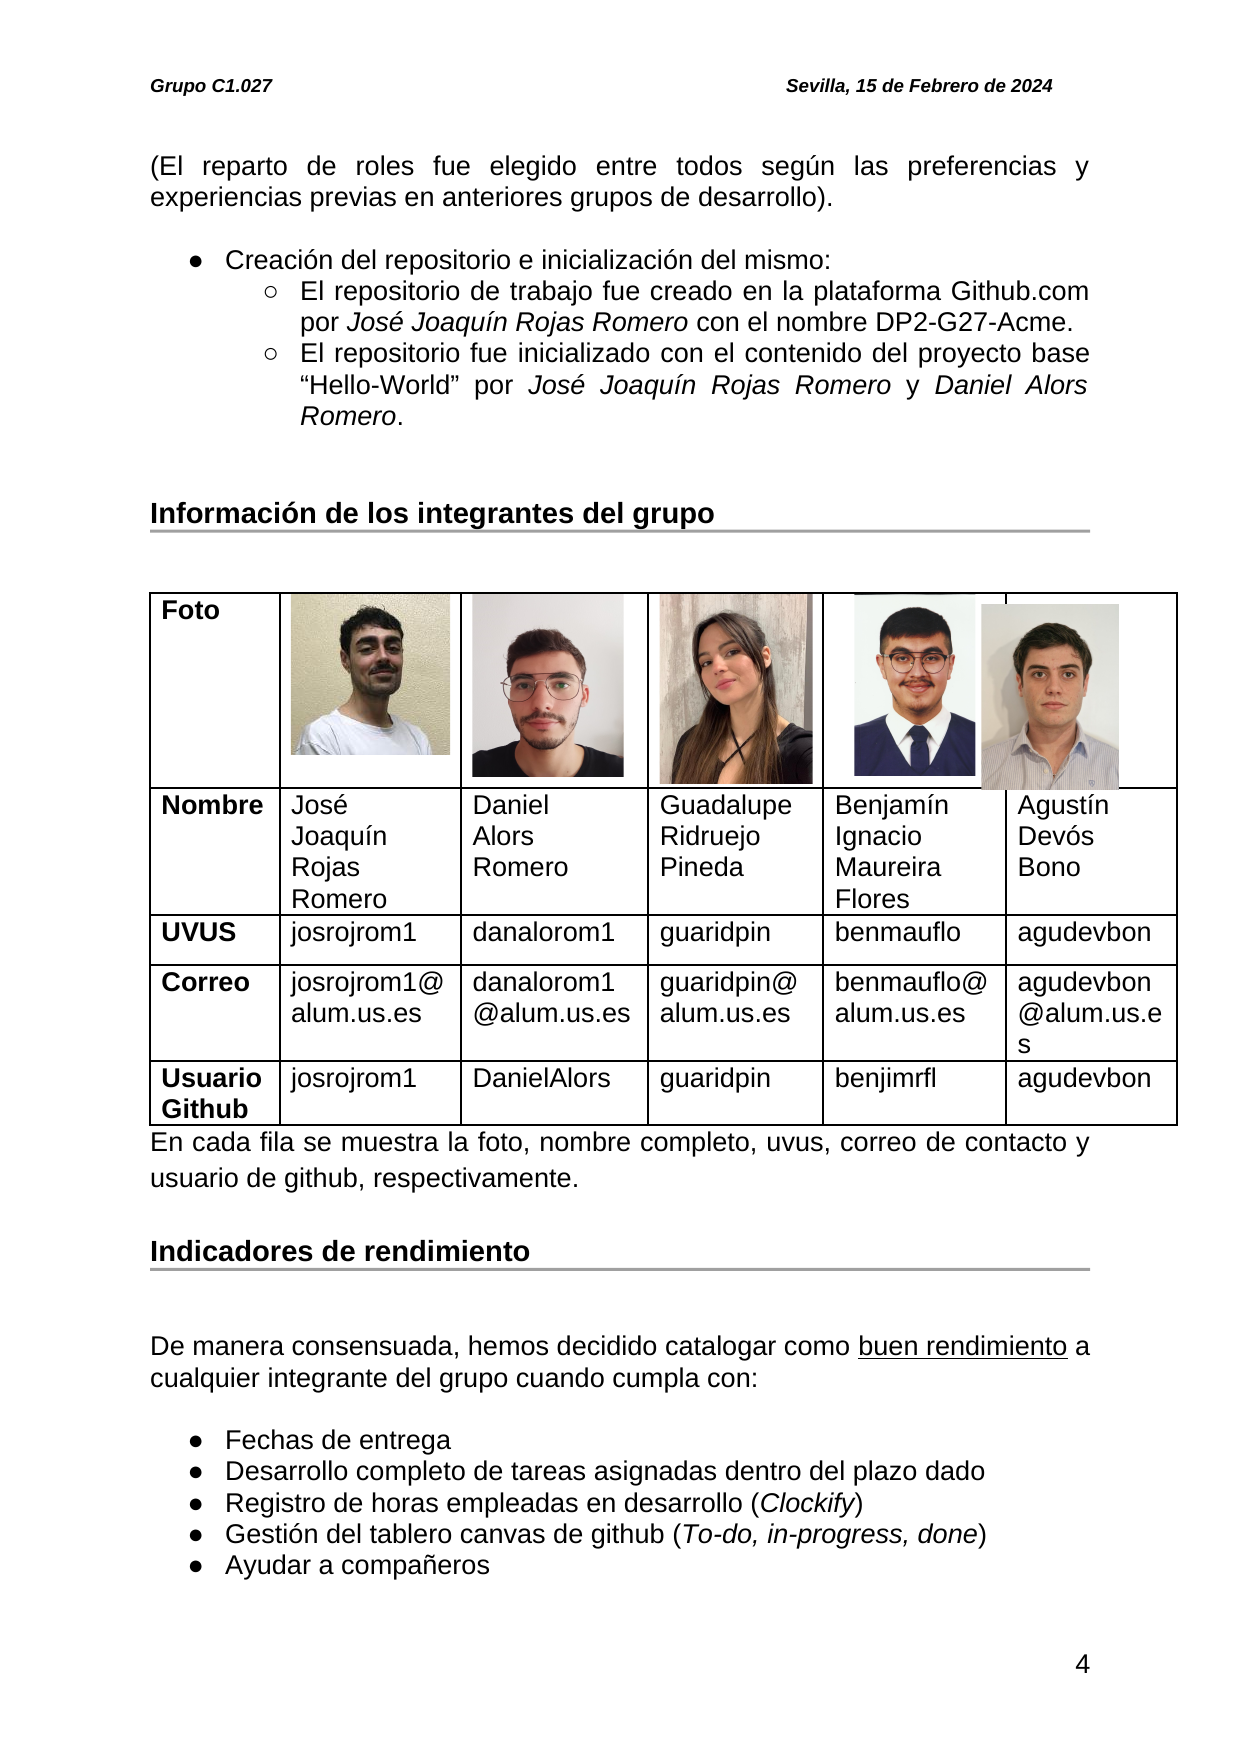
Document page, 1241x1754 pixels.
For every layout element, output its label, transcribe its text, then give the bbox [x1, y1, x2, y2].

table_cell UVUS [151, 916, 279, 964]
list Ayudar a compañeros [187, 1549, 1090, 1580]
table_cell agudevbon [1007, 1062, 1176, 1124]
list Desarrollo completo de tareas asignadas dentro del plazo dado [187, 1455, 1090, 1487]
table_cell benmauflo [824, 916, 1005, 964]
list Gestión del tablero canvas de github (To-do, in-progress, done) [187, 1518, 1090, 1549]
table_header [1007, 594, 1176, 787]
table_cell Nombre [151, 789, 279, 914]
table_cell benjimrfl [824, 1062, 1005, 1124]
list Creación del repositorio e inicialización del mismo: [187, 244, 1090, 275]
text Indicadores de rendimiento [150, 1234, 1090, 1267]
list Registro de horas empleadas en desarrollo (Clockify) [187, 1487, 1090, 1518]
table_cell agudevbon [1007, 916, 1176, 964]
table_cell josrojrom1@alum.us.es [281, 966, 460, 1060]
list Fechas de entrega [187, 1424, 1090, 1455]
text (El reparto de roles fue elegido entre todos según las preferencias y experiencias previas en anteriores grupos de desarrollo). [150, 150, 1090, 212]
table_cell Usuario Github [151, 1062, 279, 1124]
table_cell danalorom1@alum.us.es [462, 966, 647, 1060]
table_cell Agustín Devós Bono [1007, 789, 1176, 914]
table_cell agudevbon@alum.us.es [1007, 966, 1176, 1060]
list El repositorio fue inicializado con el contenido del proyecto base “Hello-World” por José Joaquín Rojas Romero y Daniel Alors Romero. [262, 337, 1090, 431]
picture [854, 594, 976, 776]
table_cell josrojrom1 [281, 1062, 460, 1124]
table_cell guaridpin@alum.us.es [649, 966, 822, 1060]
table_cell José Joaquín Rojas Romero [281, 789, 460, 914]
text De manera consensuada, hemos decidido catalogar como buen rendimiento a cualquier integrante del grupo cuando cumpla con: [150, 1330, 1090, 1393]
table_cell Benjamín Ignacio Maureira Flores [824, 789, 1005, 914]
table_cell josrojrom1 [281, 916, 460, 964]
picture [290, 594, 451, 755]
table_cell DanielAlors [462, 1062, 647, 1124]
table_header [281, 594, 460, 787]
picture [659, 594, 813, 784]
table_cell guaridpin [649, 1062, 822, 1124]
table_cell guaridpin [649, 916, 822, 964]
table_cell Guadalupe Ridruejo Pineda [649, 789, 822, 914]
table_header [649, 594, 822, 787]
table_header [824, 594, 1005, 787]
table_cell Correo [151, 966, 279, 1060]
table_cell danalorom1 [462, 916, 647, 964]
text En cada fila se muestra la foto, nombre completo, uvus, correo de contacto y usuario de github, respectivamente. [150, 1126, 1090, 1194]
text Información de los integrantes del grupo [150, 496, 1090, 529]
picture [981, 604, 1119, 790]
table_cell Daniel Alors Romero [462, 789, 647, 914]
list El repositorio de trabajo fue creado en la plataforma Github.com por José Joaquín Rojas Romero con el nombre DP2-G27-Acme. [262, 275, 1090, 337]
picture [472, 594, 624, 777]
table_header [462, 594, 647, 787]
table_cell benmauflo@alum.us.es [824, 966, 1005, 1060]
table_header Foto [151, 594, 279, 787]
